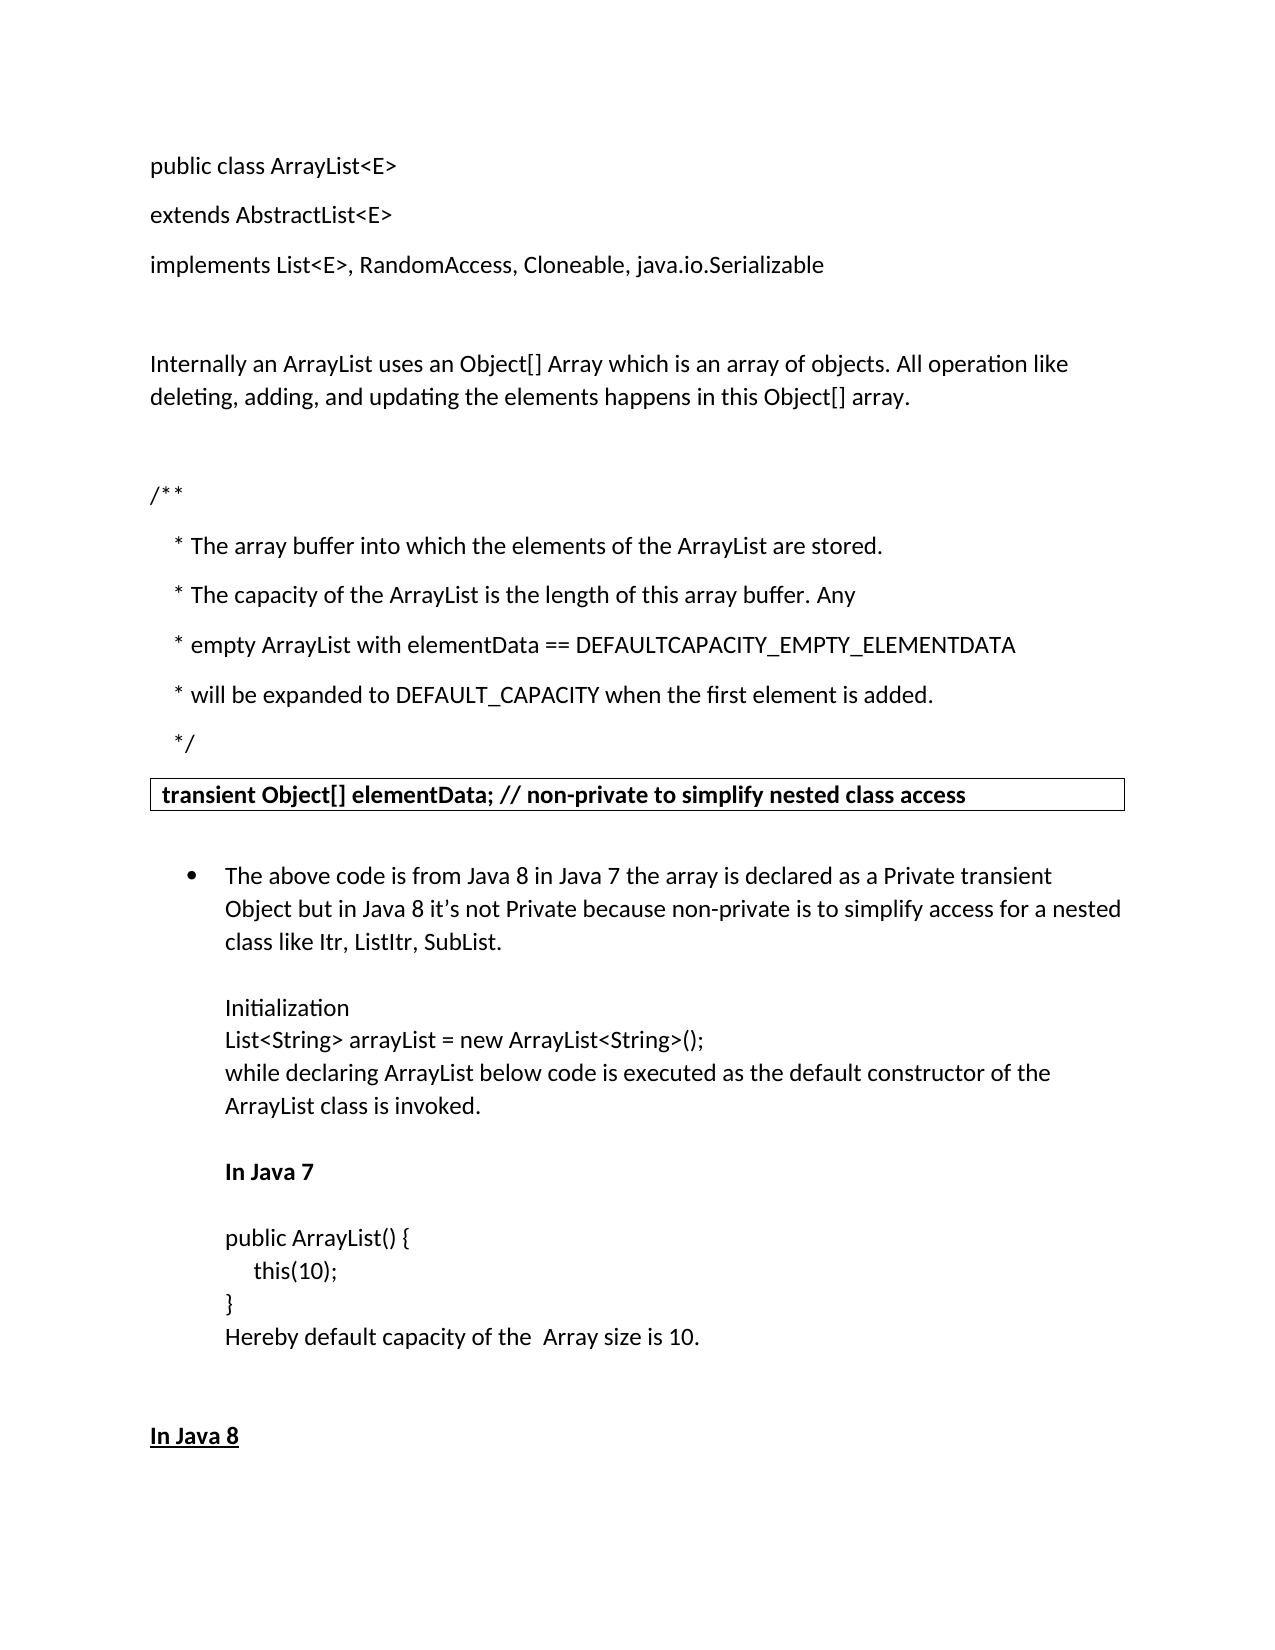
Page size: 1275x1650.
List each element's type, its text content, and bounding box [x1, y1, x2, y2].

text * empty ArrayList with elementData == DEFAULTCAPACITY_EMPTY_ELEMENTDATA [150, 629, 1125, 660]
list } [225, 1288, 1125, 1318]
list The above code is from Java 8 in Java 7 the array is declared as a Private transient Object but in Java 8 it’s not Private because non-private is to simplify access for a nested class like Itr, ListItr, SubList. [187, 860, 1125, 956]
text extends AbstractList<E> [150, 199, 1125, 230]
table_header transient Object[] elementData; // non-private to simplify nested class access [151, 779, 1124, 809]
list Hereby default capacity of the Array size is 10. [225, 1321, 1125, 1351]
text public class ArrayList<E> [150, 150, 1125, 181]
text * The array buffer into which the elements of the ArrayList are stored. [150, 530, 1125, 561]
list List<String> arrayList = new ArrayList<String>(); [225, 1025, 1125, 1055]
list public ArrayList() { [225, 1222, 1125, 1253]
text * The capacity of the ArrayList is the length of this array buffer. Any [150, 579, 1125, 610]
list while declaring ArrayList below code is executed as the default constructor of the ArrayList class is invoked. [225, 1058, 1125, 1121]
list Initialization [225, 992, 1125, 1022]
text /** [150, 480, 1125, 511]
text */ [150, 728, 1125, 759]
list this(10); [225, 1255, 1125, 1286]
text implements List<E>, RandomAccess, Cloneable, java.io.Serializable [150, 249, 1125, 280]
list In Java 7 [225, 1156, 1125, 1187]
text In Java 8 [150, 1420, 1125, 1451]
text Internally an ArrayList uses an Object[] Array which is an array of objects. All operation like deleting, adding, and updating the elements happens in this Object[] array. [150, 348, 1125, 412]
text * will be expanded to DEFAULT_CAPACITY when the first element is added. [150, 679, 1125, 709]
